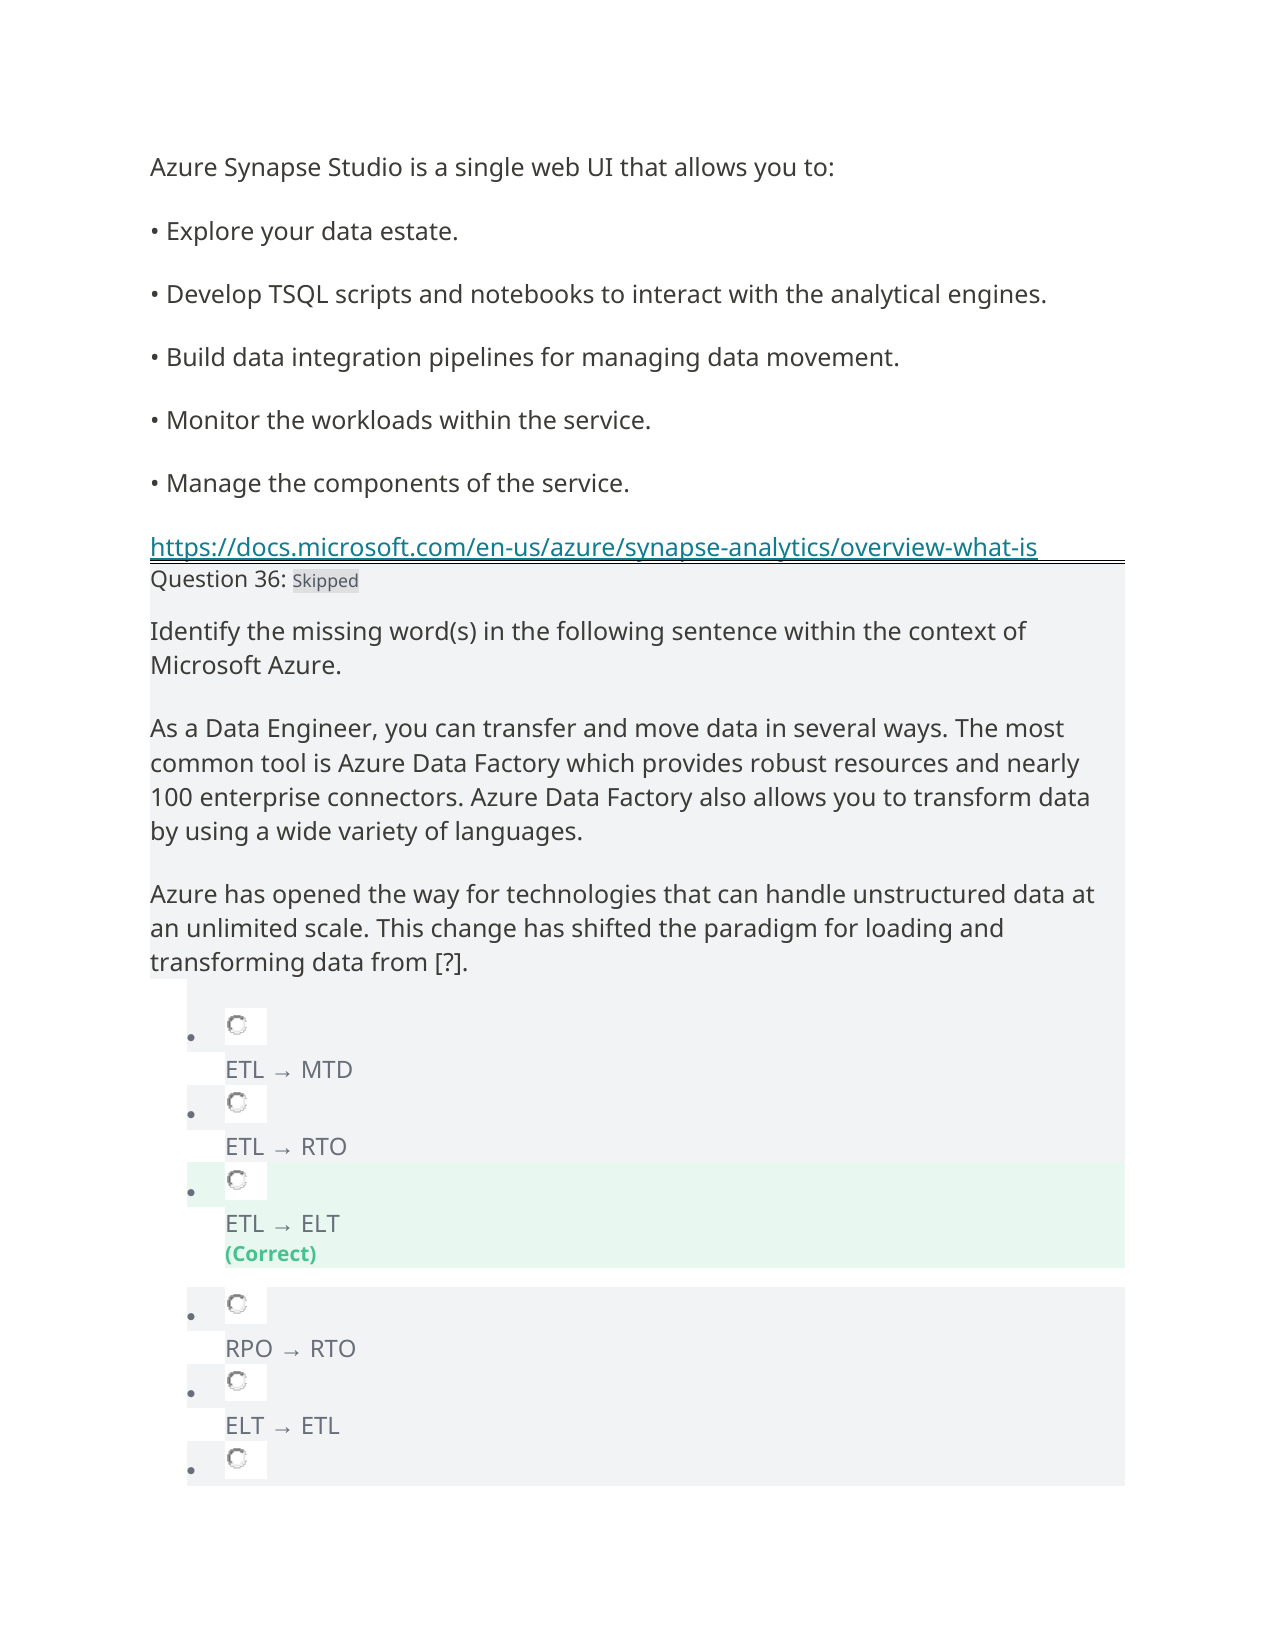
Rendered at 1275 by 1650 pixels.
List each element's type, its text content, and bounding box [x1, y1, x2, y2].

text Azure Synapse Studio is a single web UI that allows you to: [150, 150, 1125, 184]
text ELT → ETL [225, 1408, 1125, 1441]
text (Correct) [225, 1239, 1125, 1268]
text • Develop TSQL scripts and notebooks to interact with the analytical engines. [150, 276, 1125, 311]
list ​ [187, 1441, 1125, 1486]
text • Build data integration pipelines for managing data movement. [150, 340, 1125, 374]
text https://docs.microsoft.com/en-us/azure/synapse-analytics/overview-what-is [150, 529, 1125, 560]
text ETL → MTD [225, 1052, 1125, 1085]
text • Explore your data estate. [150, 213, 1125, 247]
text As a Data Engineer, you can transfer and move data in several ways. The most common tool is Azure Data Factory which provides robust resources and nearly 100 enterprise connectors. Azure Data Factory also allows you to transform data by using a wide variety of languages. [150, 711, 1125, 847]
text RPO → RTO [225, 1331, 1125, 1364]
text ETL → RTO [225, 1130, 1125, 1162]
list ​ [187, 1162, 1125, 1207]
text • Monitor the workloads within the service. [150, 403, 1125, 437]
list ​ [187, 1287, 1125, 1331]
text ETL → ELT [225, 1207, 1125, 1239]
list ​ [187, 1085, 1125, 1130]
list ​ [187, 1364, 1125, 1408]
text Azure has opened the way for technologies that can handle unstructured data at an unlimited scale. This change has shifted the paradigm for loading and transforming data from [?]. [150, 877, 1125, 979]
text • Manage the components of the service. [150, 466, 1125, 500]
text Question 36: Skipped [150, 564, 1125, 595]
text Identify the missing word(s) in the following sentence within the context of Microsoft Azure. [150, 614, 1125, 682]
list ​ [187, 1008, 1125, 1052]
